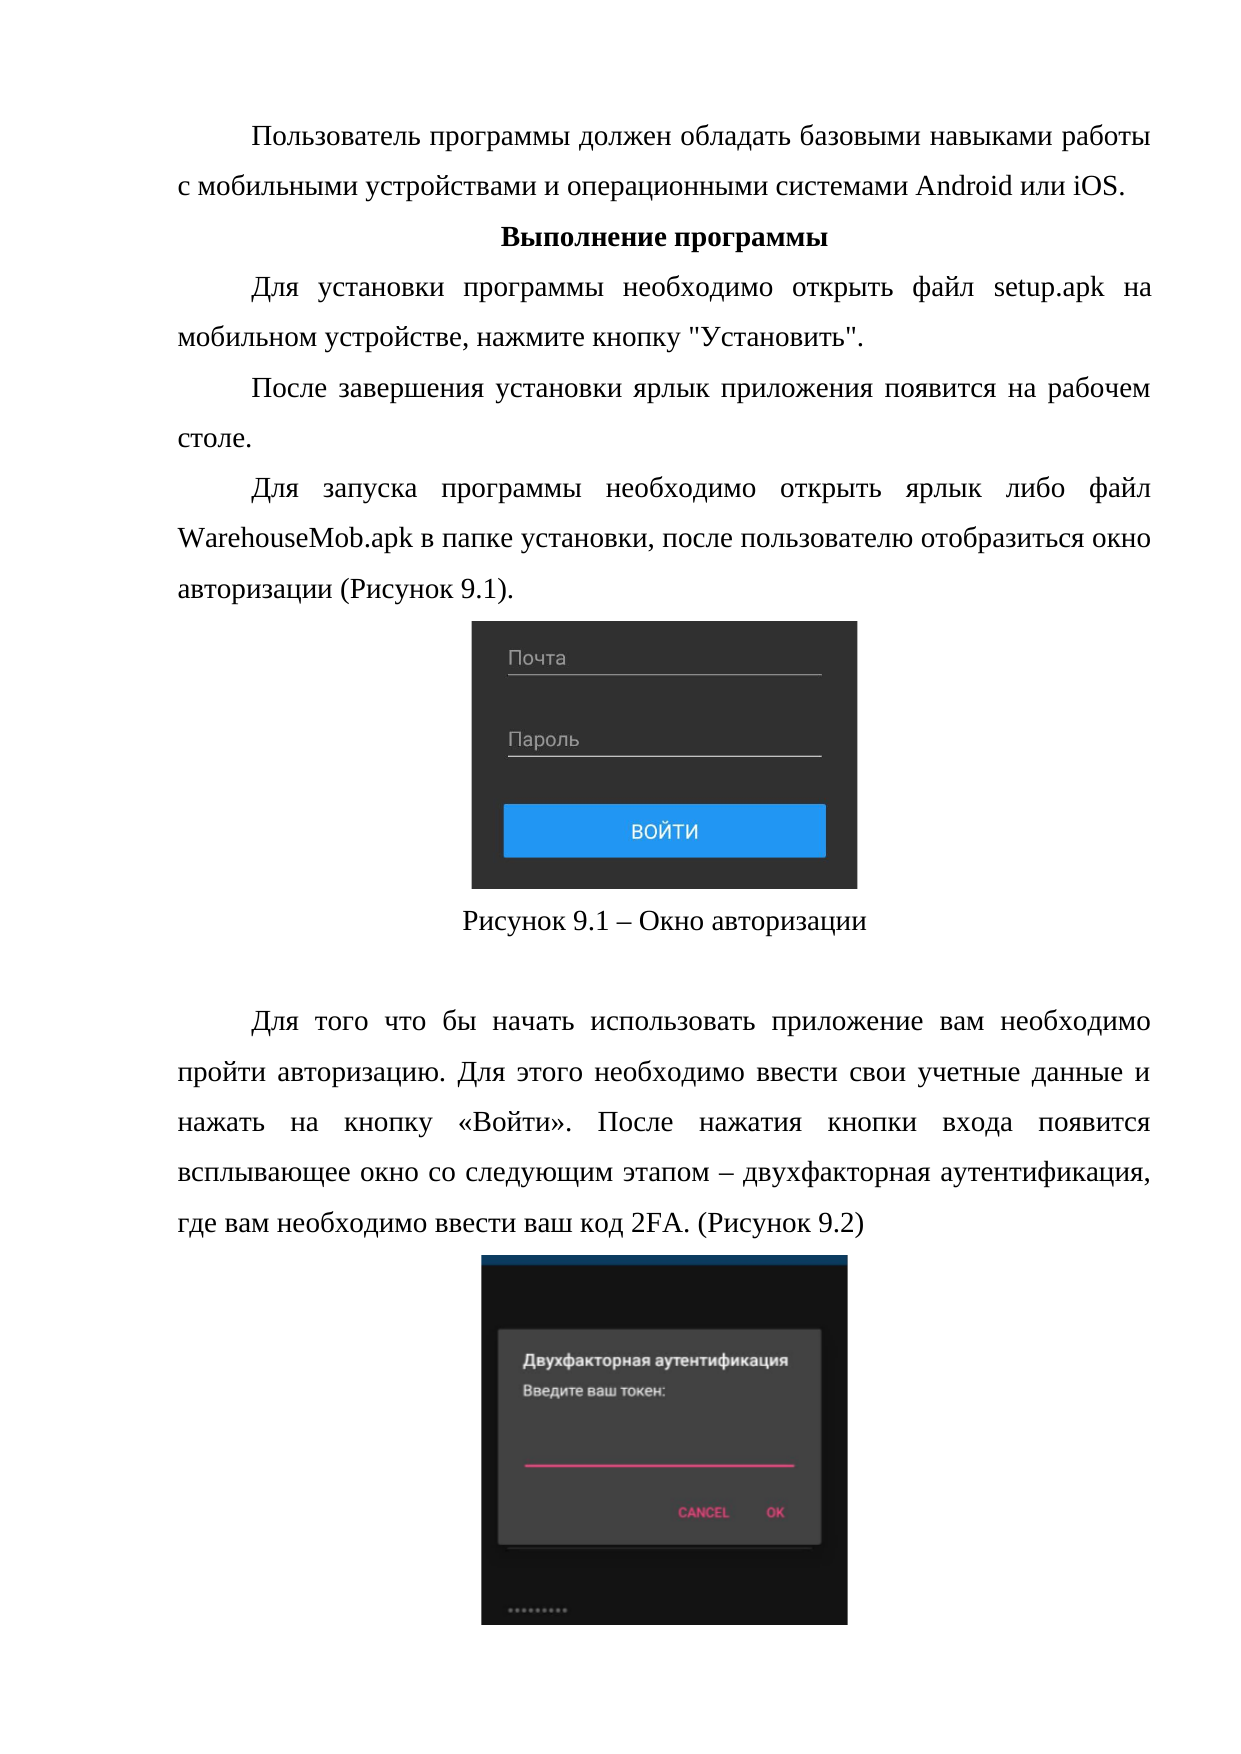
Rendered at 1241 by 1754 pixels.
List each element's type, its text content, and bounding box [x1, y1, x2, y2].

picture [481, 1255, 848, 1625]
text Пользователь программы должен обладать базовыми навыками работы с мобильными устройствами и операционными системами Android или iOS. [177, 118, 1152, 202]
text После завершения установки ярлык приложения появится на рабочем столе. [177, 370, 1152, 453]
text Для установки программы необходимо открыть файл setup.apk на мобильном устройстве, нажмите кнопку "Установить". [177, 269, 1152, 353]
picture [471, 621, 858, 889]
text Выполнение программы [177, 219, 1152, 252]
text Для того что бы начать использовать приложение вам необходимо пройти авторизацию. Для этого необходимо ввести свои учетные данные и нажать на кнопку «Войти». После нажатия кнопки входа появится всплывающее окно со следующим этапом – двухфакторная аутентификация, где вам необходимо ввести ваш код 2FA. (Рисунок 9.2) [177, 1003, 1152, 1238]
text Рисунок 9.1 – Окно авторизации [177, 903, 1152, 936]
text Для запуска программы необходимо открыть ярлык либо файл WarehouseMob.apk в папке установки, после пользователю отобразиться окно авторизации (Рисунок 9.1). [177, 470, 1152, 604]
